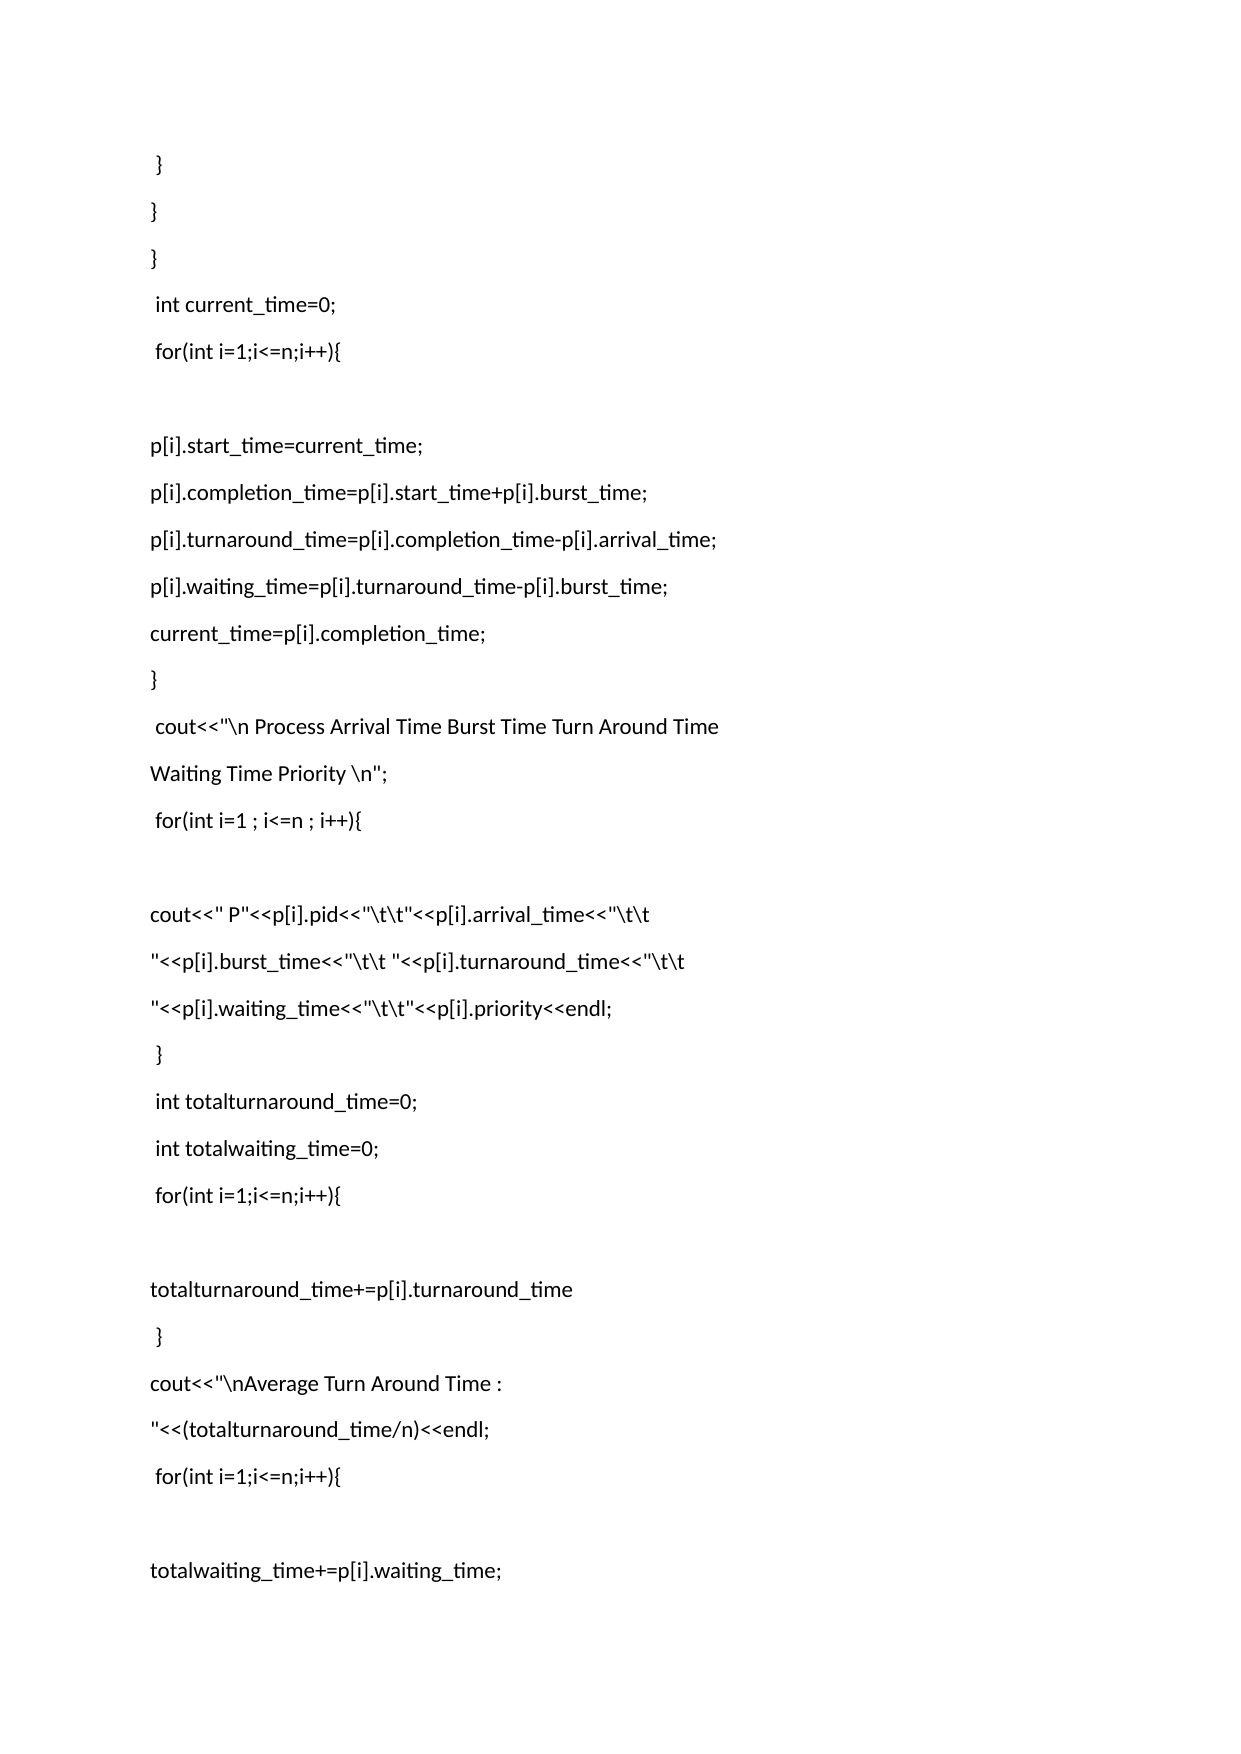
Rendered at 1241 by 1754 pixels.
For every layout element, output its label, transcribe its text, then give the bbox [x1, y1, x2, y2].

text cout<<"\nAverage Turn Around Time : [150, 1369, 1090, 1397]
text "<<p[i].waiting_time<<"\t\t"<<p[i].priority<<endl; [150, 994, 1090, 1022]
text } [150, 1322, 1090, 1350]
text p[i].completion_time=p[i].start_time+p[i].burst_time; [150, 478, 1090, 506]
text for(int i=1;i<=n;i++){ [150, 337, 1090, 366]
text int current_time=0; [150, 291, 1090, 319]
text cout<<"\n Process Arrival Time Burst Time Turn Around Time [150, 712, 1090, 741]
text for(int i=1;i<=n;i++){ [150, 1462, 1090, 1491]
text for(int i=1 ; i<=n ; i++){ [150, 806, 1090, 834]
text } [150, 244, 1090, 272]
text cout<<" P"<<p[i].pid<<"\t\t"<<p[i].arrival_time<<"\t\t [150, 900, 1090, 928]
text p[i].start_time=current_time; [150, 431, 1090, 459]
text totalturnaround_time+=p[i].turnaround_time [150, 1275, 1090, 1303]
text p[i].turnaround_time=p[i].completion_time-p[i].arrival_time; [150, 525, 1090, 553]
text } [150, 666, 1090, 694]
text "<<(totalturnaround_time/n)<<endl; [150, 1416, 1090, 1444]
text Waiting Time Priority \n"; [150, 759, 1090, 787]
text int totalturnaround_time=0; [150, 1087, 1090, 1116]
text } [150, 1041, 1090, 1069]
text } [150, 197, 1090, 225]
text int totalwaiting_time=0; [150, 1134, 1090, 1162]
text current_time=p[i].completion_time; [150, 619, 1090, 647]
text totalwaiting_time+=p[i].waiting_time; [150, 1556, 1090, 1584]
text } [150, 150, 1090, 178]
text "<<p[i].burst_time<<"\t\t "<<p[i].turnaround_time<<"\t\t [150, 947, 1090, 975]
text for(int i=1;i<=n;i++){ [150, 1181, 1090, 1209]
text p[i].waiting_time=p[i].turnaround_time-p[i].burst_time; [150, 572, 1090, 600]
